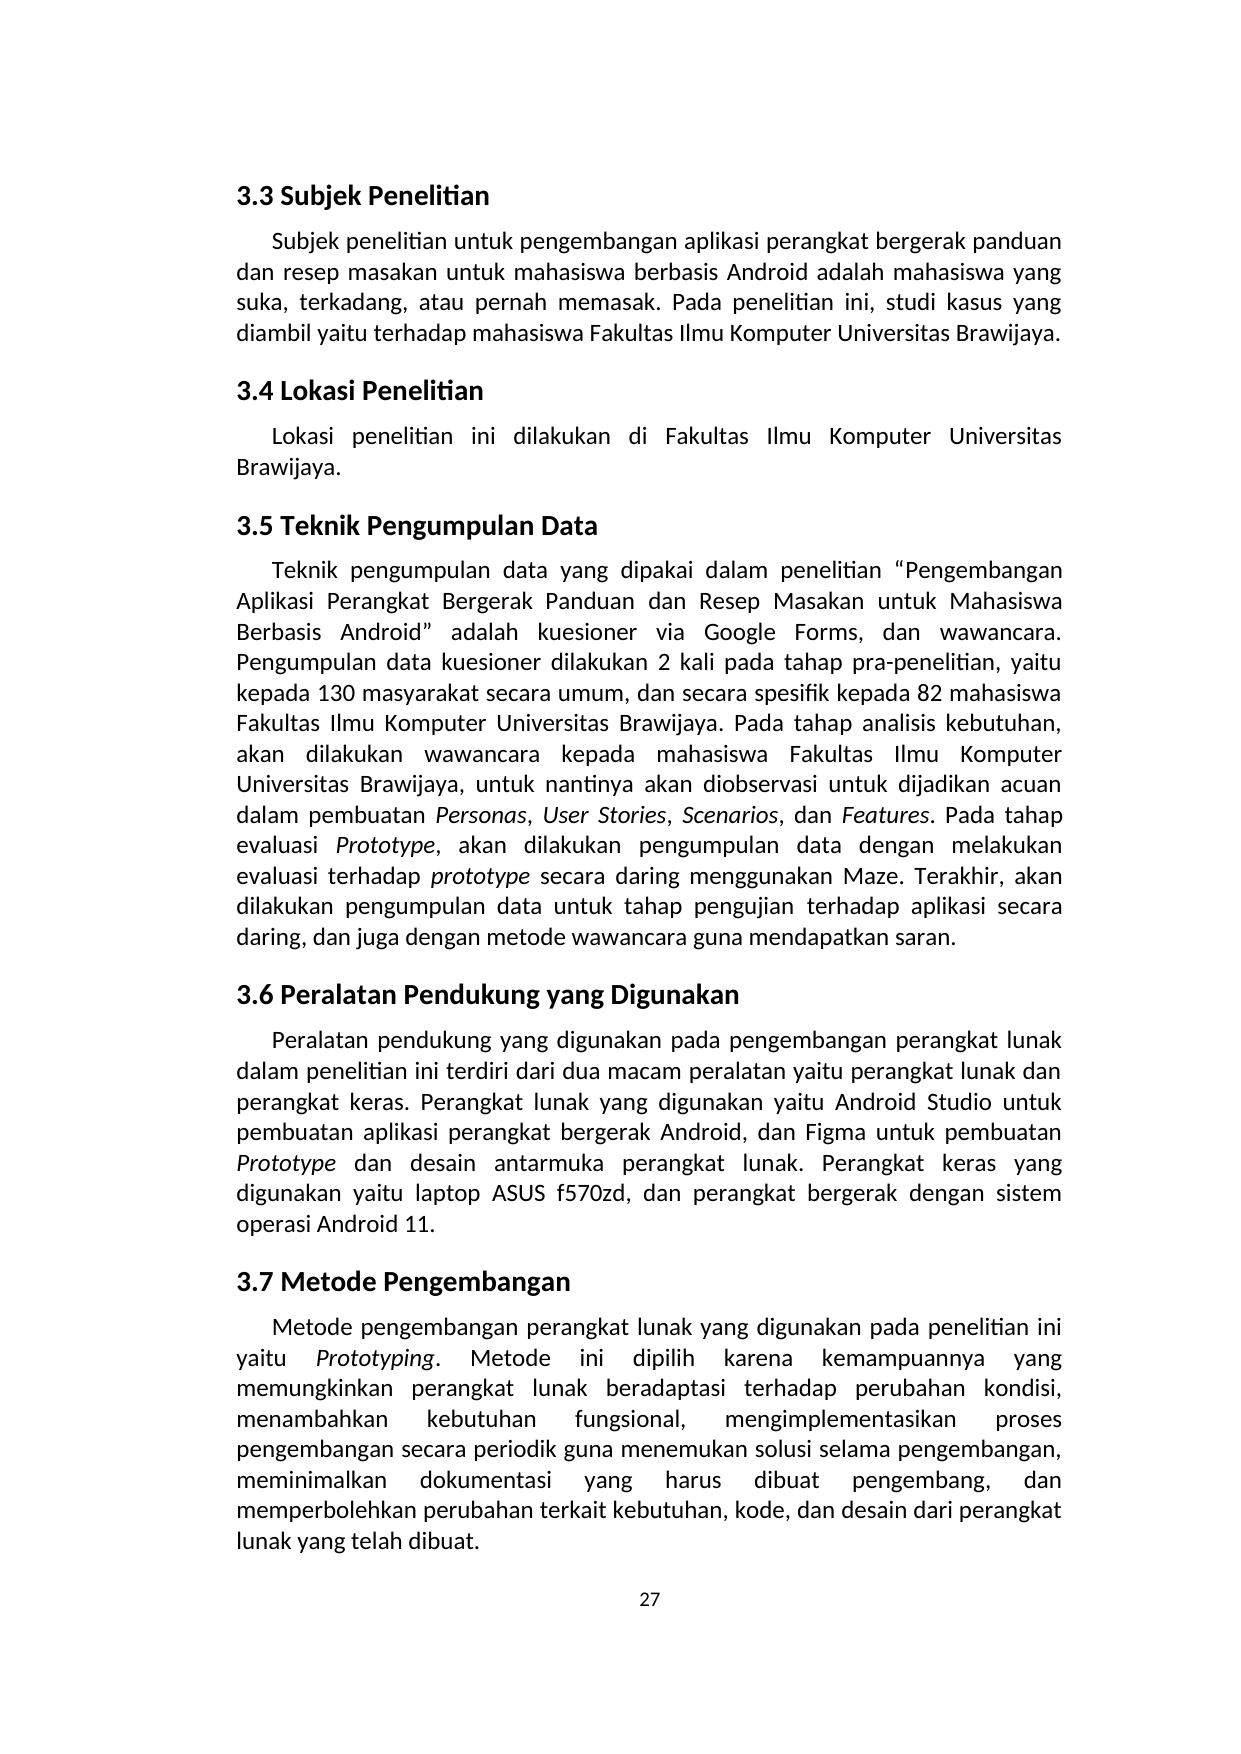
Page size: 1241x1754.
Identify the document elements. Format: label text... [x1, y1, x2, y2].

subtitle Metode Pengembangan [236, 1263, 1063, 1299]
text Peralatan pendukung yang digunakan pada pengembangan perangkat lunak dalam penelitian ini terdiri dari dua macam peralatan yaitu perangkat lunak dan perangkat keras. Perangkat lunak yang digunakan yaitu Android Studio untuk pembuatan aplikasi perangkat bergerak Android, dan Figma untuk pembuatan Prototype dan desain antarmuka perangkat lunak. Perangkat keras yang digunakan yaitu laptop ASUS f570zd, dan perangkat bergerak dengan sistem operasi Android 11. [236, 1024, 1063, 1238]
text Subjek penelitian untuk pengembangan aplikasi perangkat bergerak panduan dan resep masakan untuk mahasiswa berbasis Android adalah mahasiswa yang suka, terkadang, atau pernah memasak. Pada penelitian ini, studi kasus yang diambil yaitu terhadap mahasiswa Fakultas Ilmu Komputer Universitas Brawijaya. [236, 225, 1063, 347]
text Metode pengembangan perangkat lunak yang digunakan pada penelitian ini yaitu Prototyping. Metode ini dipilih karena kemampuannya yang memungkinkan perangkat lunak beradaptasi terhadap perubahan kondisi, menambahkan kebutuhan fungsional, mengimplementasikan proses pengembangan secara periodik guna menemukan solusi selama pengembangan, meminimalkan dokumentasi yang harus dibuat pengembang, dan memperbolehkan perubahan terkait kebutuhan, kode, dan desain dari perangkat lunak yang telah dibuat. [236, 1311, 1063, 1556]
subtitle Peralatan Pendukung yang Digunakan [236, 976, 1063, 1012]
subtitle Teknik Pengumpulan Data [236, 507, 1063, 542]
subtitle Lokasi Penelitian [236, 372, 1063, 408]
subtitle Subjek Penelitian [236, 177, 1063, 213]
text Lokasi penelitian ini dilakukan di Fakultas Ilmu Komputer Universitas Brawijaya. [236, 421, 1063, 482]
text Teknik pengumpulan data yang dipakai dalam penelitian “Pengembangan Aplikasi Perangkat Bergerak Panduan dan Resep Masakan untuk Mahasiswa Berbasis Android” adalah kuesioner via Google Forms, dan wawancara. Pengumpulan data kuesioner dilakukan 2 kali pada tahap pra-penelitian, yaitu kepada 130 masyarakat secara umum, dan secara spesifik kepada 82 mahasiswa Fakultas Ilmu Komputer Universitas Brawijaya. Pada tahap analisis kebutuhan, akan dilakukan wawancara kepada mahasiswa Fakultas Ilmu Komputer Universitas Brawijaya, untuk nantinya akan diobservasi untuk dijadikan acuan dalam pembuatan Personas, User Stories, Scenarios, dan Features. Pada tahap evaluasi Prototype, akan dilakukan pengumpulan data dengan melakukan evaluasi terhadap prototype secara daring menggunakan Maze. Terakhir, akan dilakukan pengumpulan data untuk tahap pengujian terhadap aplikasi secara daring, dan juga dengan metode wawancara guna mendapatkan saran. [236, 555, 1063, 951]
